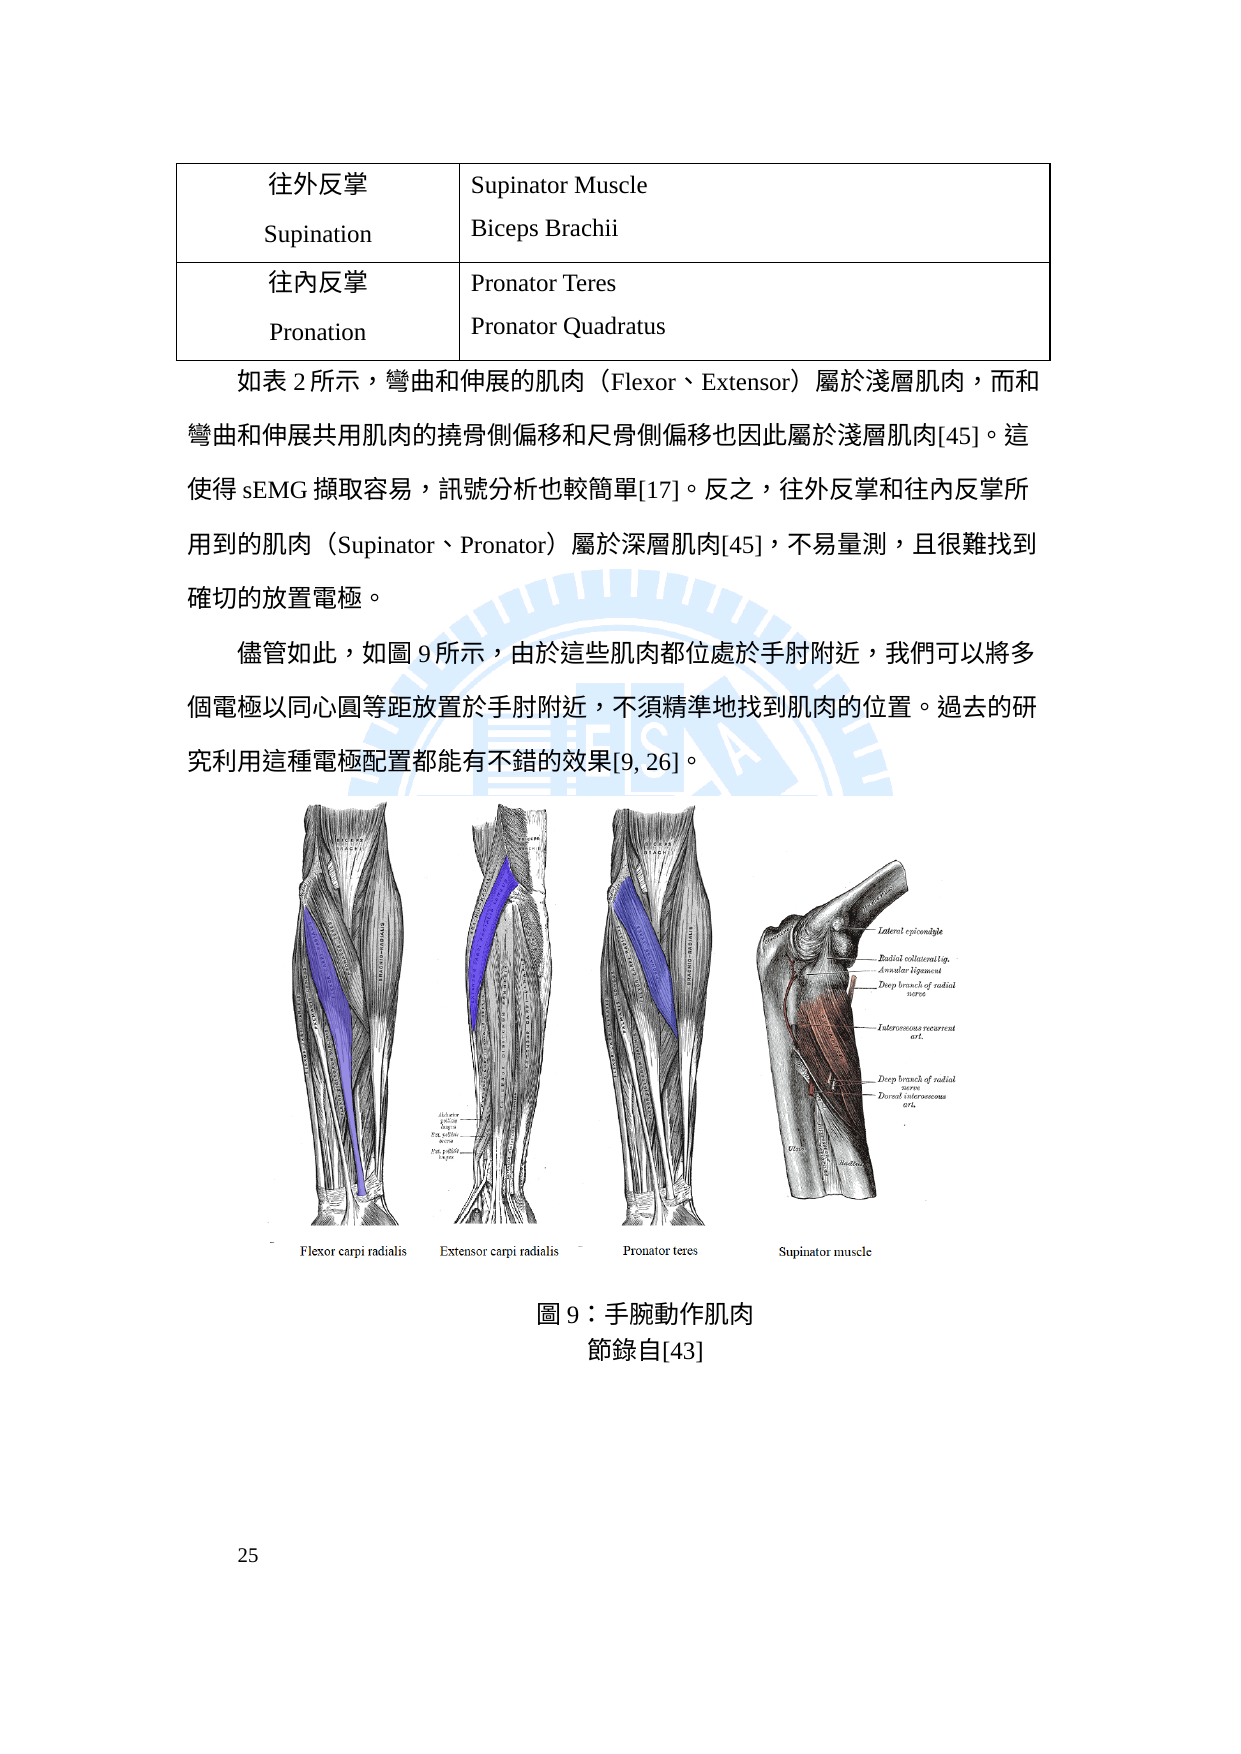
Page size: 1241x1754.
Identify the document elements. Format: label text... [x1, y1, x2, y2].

table_cell Pronator Teres Pronator Quadratus [460, 263, 1049, 360]
text 儘管如此，如圖 9所示，由於這些肌肉都位處於手肘附近，我們可以將多個電極以同心圓等距放置於手肘附近，不須精準地找到肌肉的位置。過去的研究利用這種電極配置都能有不錯的效果[9, 26]。 [187, 633, 1053, 778]
picture [266, 796, 974, 1280]
text 圖 9：手腕動作肌肉 [187, 1294, 1053, 1331]
table_cell Supinator Muscle Biceps Brachii [460, 164, 1049, 262]
table_cell 往外反掌 Supination [177, 164, 459, 262]
text 節錄自[43] [187, 1331, 1053, 1367]
table_cell 往內反掌 Pronation [177, 263, 459, 360]
text 如表 2所示，彎曲和伸展的肌肉（Flexor、Extensor）屬於淺層肌肉，而和彎曲和伸展共用肌肉的撓骨側偏移和尺骨側偏移也因此屬於淺層肌肉[45]。這使得sEMG擷取容易，訊號分析也較簡單[17]。反之，往外反掌和往內反掌所用到的肌肉（Supinator、Pronator）屬於深層肌肉[45]，不易量測，且很難找到確切的放置電極。 [187, 361, 1053, 615]
